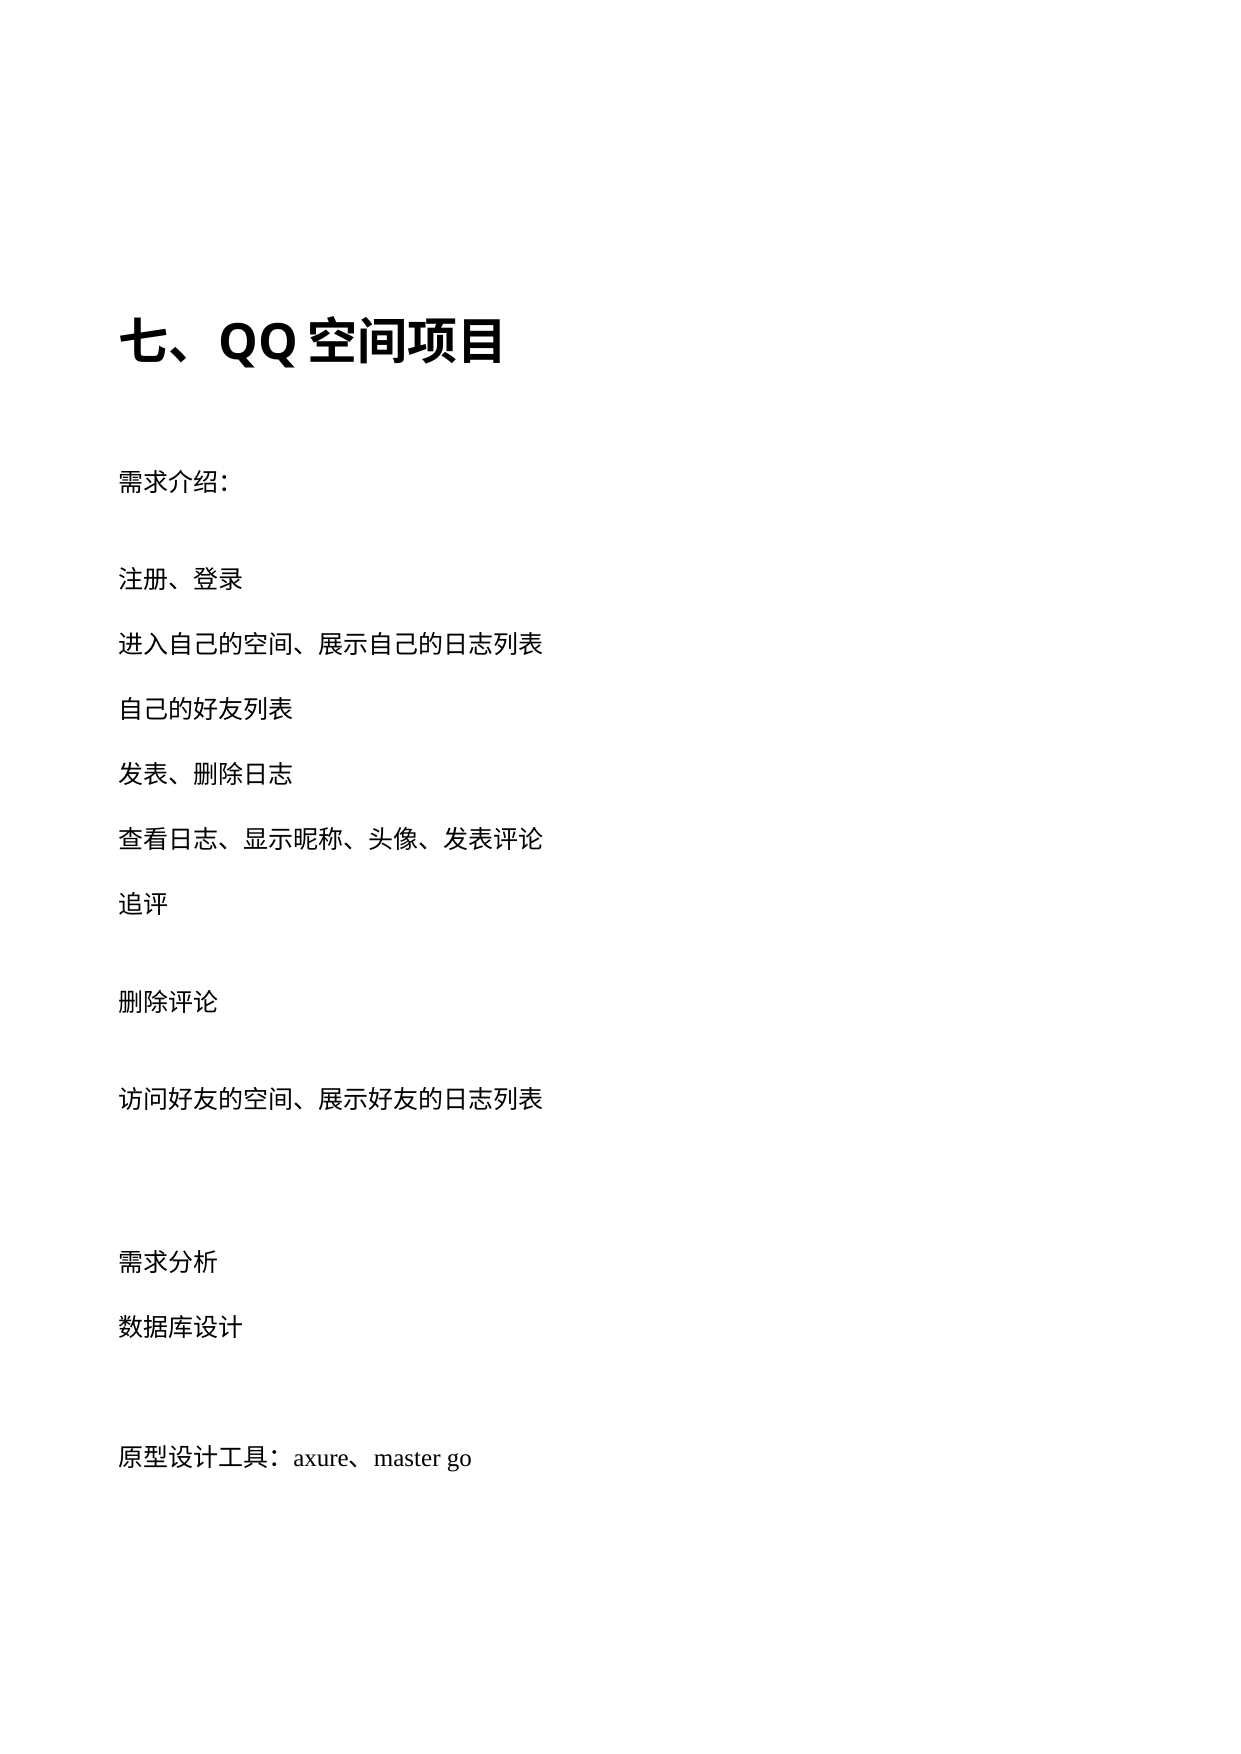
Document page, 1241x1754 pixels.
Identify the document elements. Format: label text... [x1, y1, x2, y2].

text 进入自己的空间、展示自己的日志列表 [118, 610, 1122, 675]
text 原型设计工具：axure、master go [118, 1423, 1122, 1488]
text 数据库设计 [118, 1293, 1122, 1358]
text 需求分析 [118, 1228, 1122, 1293]
subtitle 七、QQ空间项目 [118, 289, 1122, 386]
text 发表、删除日志 [118, 740, 1122, 805]
text 追评 [118, 870, 1122, 935]
text 查看日志、显示昵称、头像、发表评论 [118, 805, 1122, 870]
text 删除评论 [118, 968, 1122, 1033]
text 注册、登录 [118, 545, 1122, 610]
text 需求介绍： [118, 448, 1122, 513]
text 访问好友的空间、展示好友的日志列表 [118, 1065, 1122, 1130]
text 自己的好友列表 [118, 675, 1122, 740]
